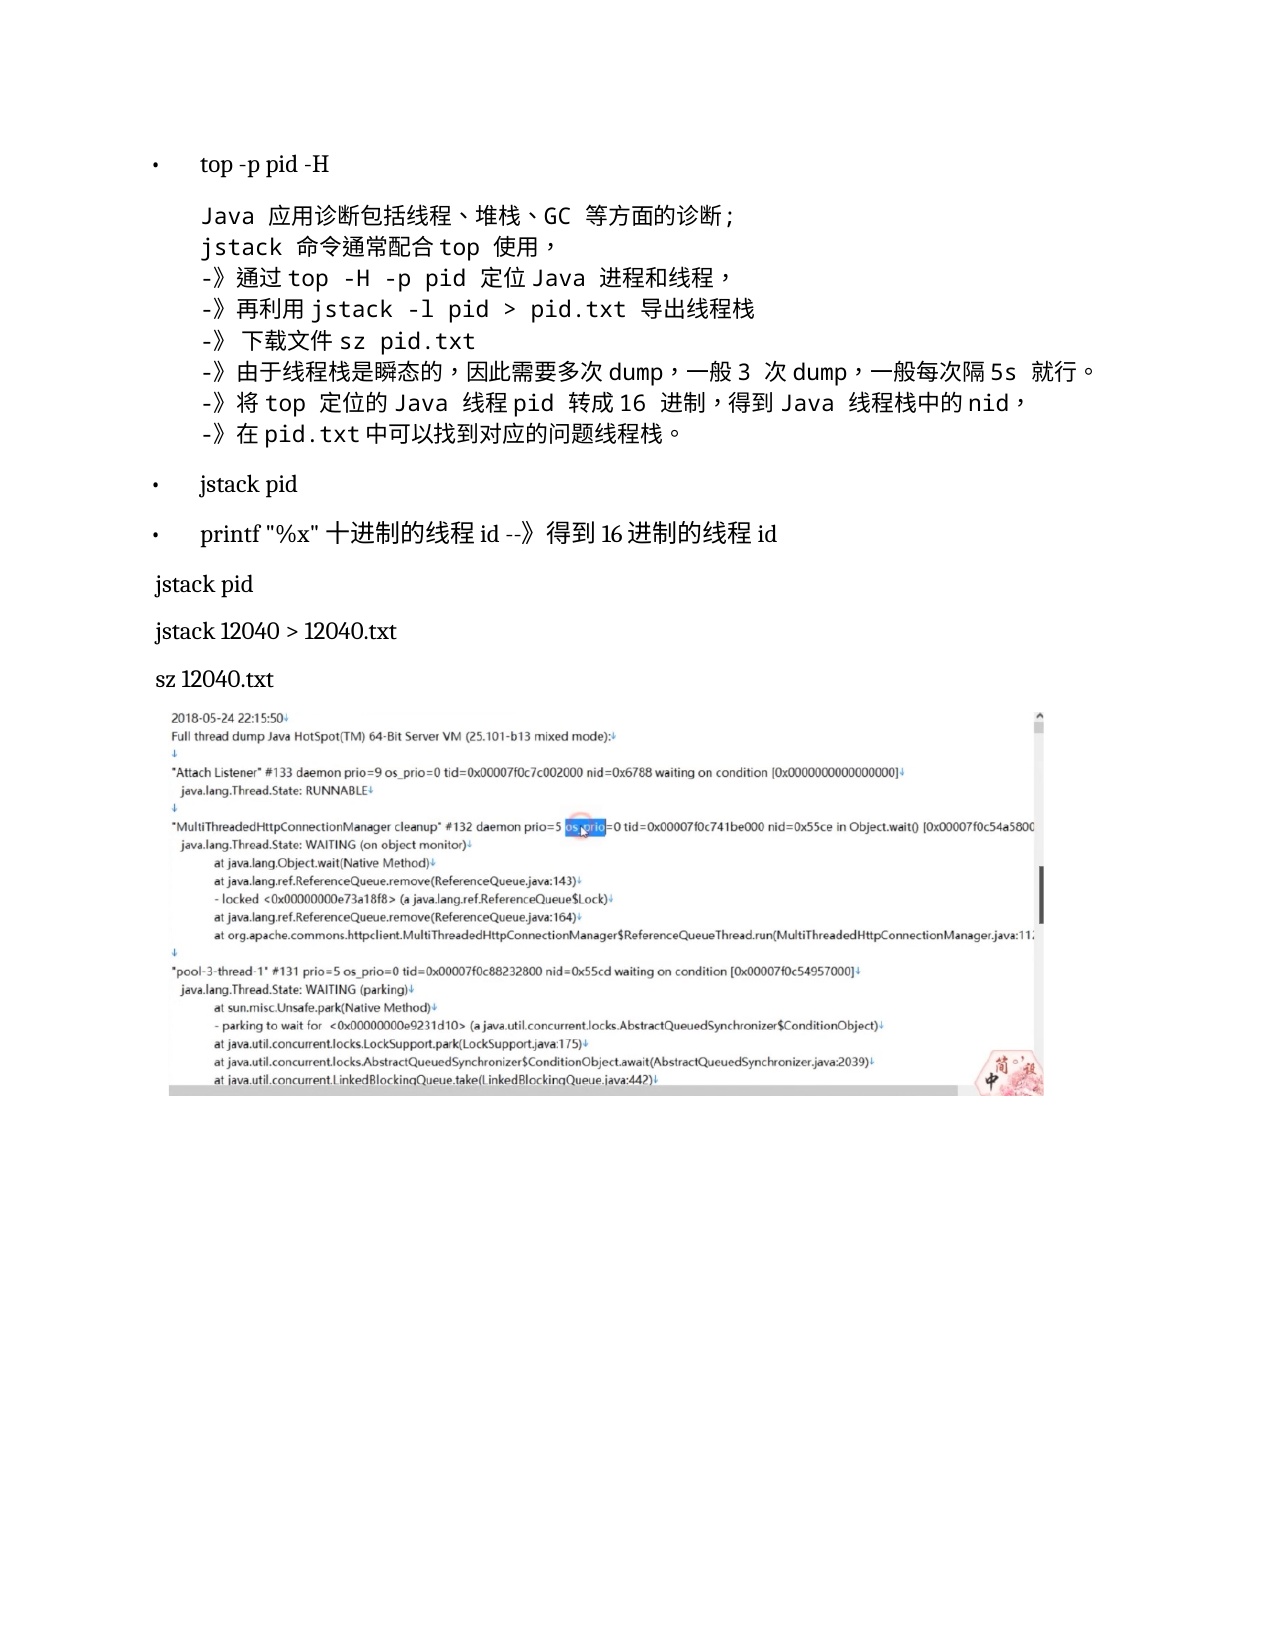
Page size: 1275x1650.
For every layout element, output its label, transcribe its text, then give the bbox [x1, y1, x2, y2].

list printf "%x" 十进制的线程id --》得到16进制的线程id [150, 520, 1125, 549]
text jstack 12040 > 12040.txt [150, 617, 1125, 646]
text jstack pid [150, 569, 1125, 598]
list jstack pid [150, 470, 1125, 499]
picture [168, 712, 1044, 1096]
list Java 应用诊断包括线程、堆栈、GC 等方面的诊断; jstack 命令通常配合 top 使用， -》通过 top -H -p pid 定位 Java 进程和线程， -》再利用 jstack -l pid > pid.txt 导出线程栈 -》 下载文件 sz pid.txt -》由于线程栈是瞬态的，因此需要多次 dump，一般 3 次 dump，一般每次隔 5s 就行。 -》将 top 定位的 Java 线程 pid 转成 16 进制，得到 Java 线程栈中的 nid， -》在pid.txt中可以找到对应的问题线程栈。 [150, 199, 1125, 449]
text sz 12040.txt [150, 664, 1125, 693]
list top -p pid -H [150, 150, 1125, 179]
